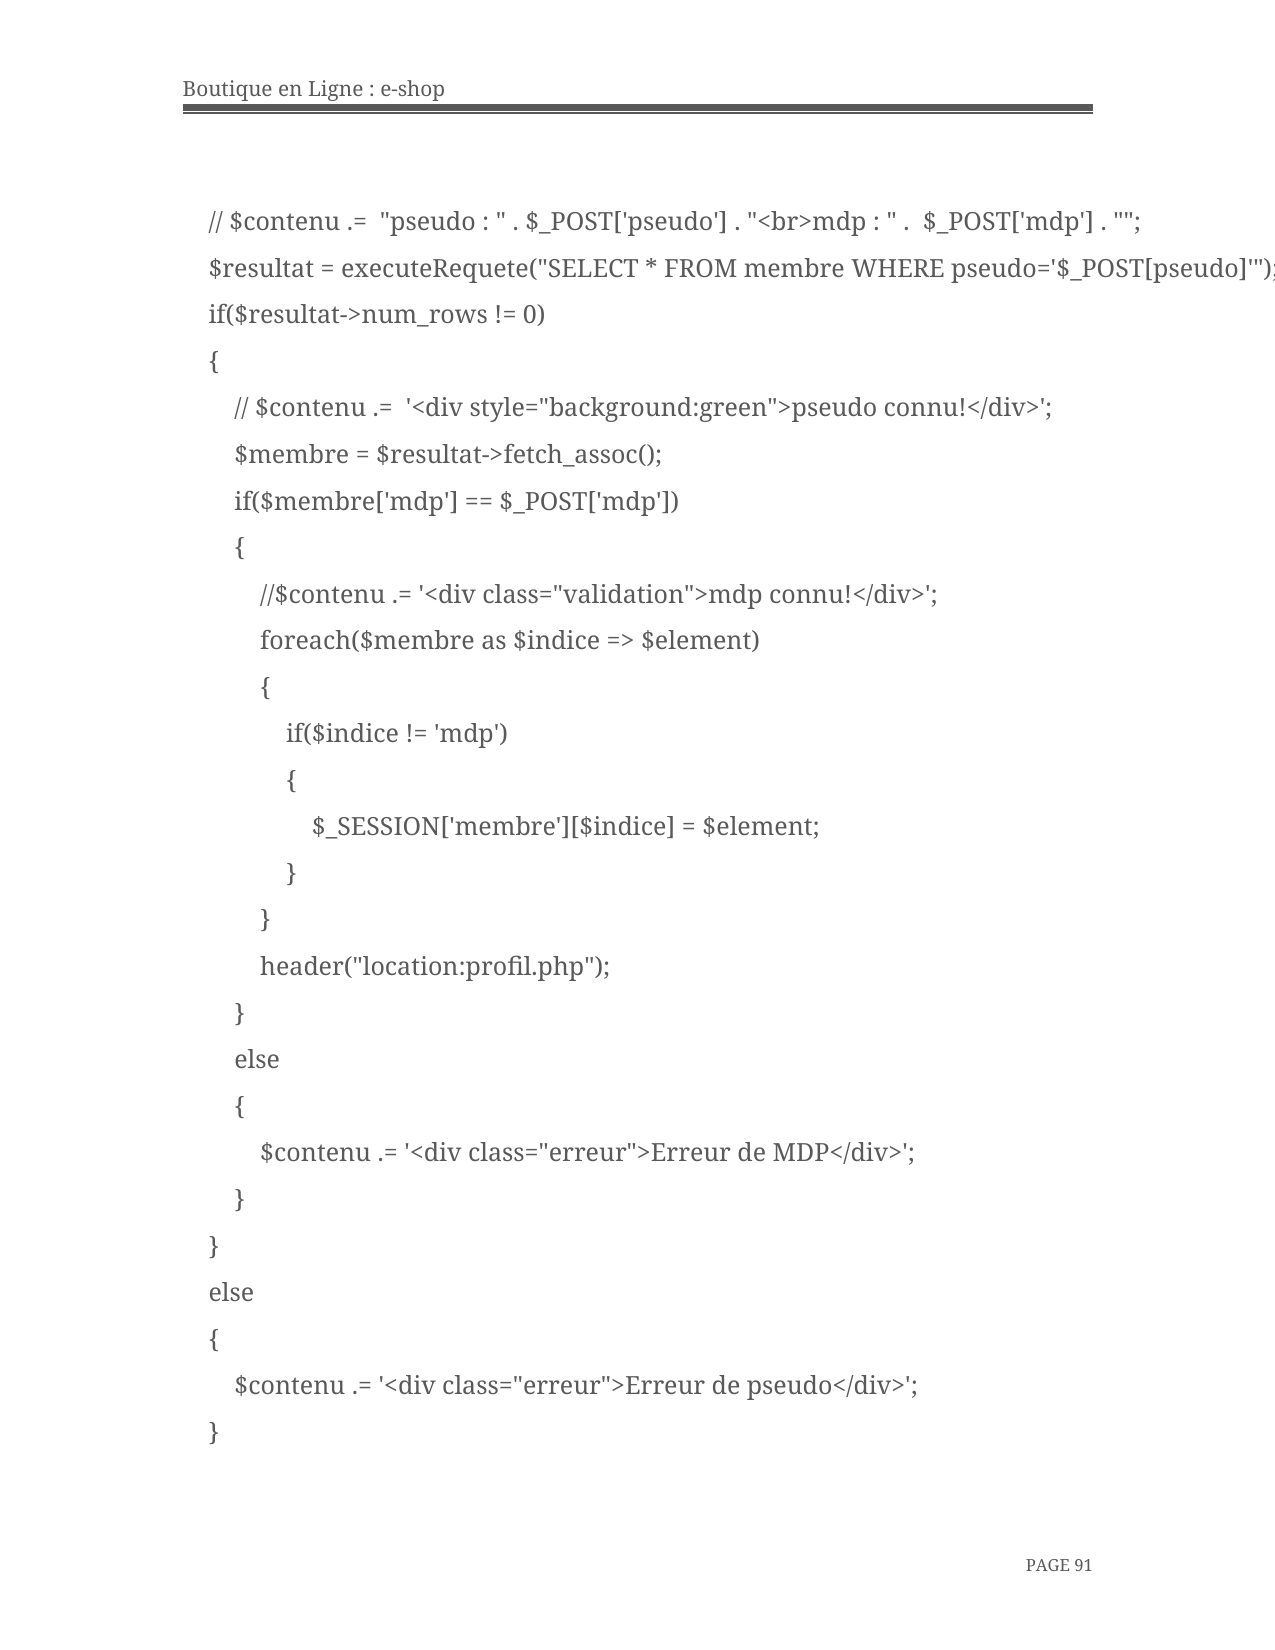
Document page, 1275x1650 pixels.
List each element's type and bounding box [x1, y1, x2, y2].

table_header [183, 191, 1275, 1461]
